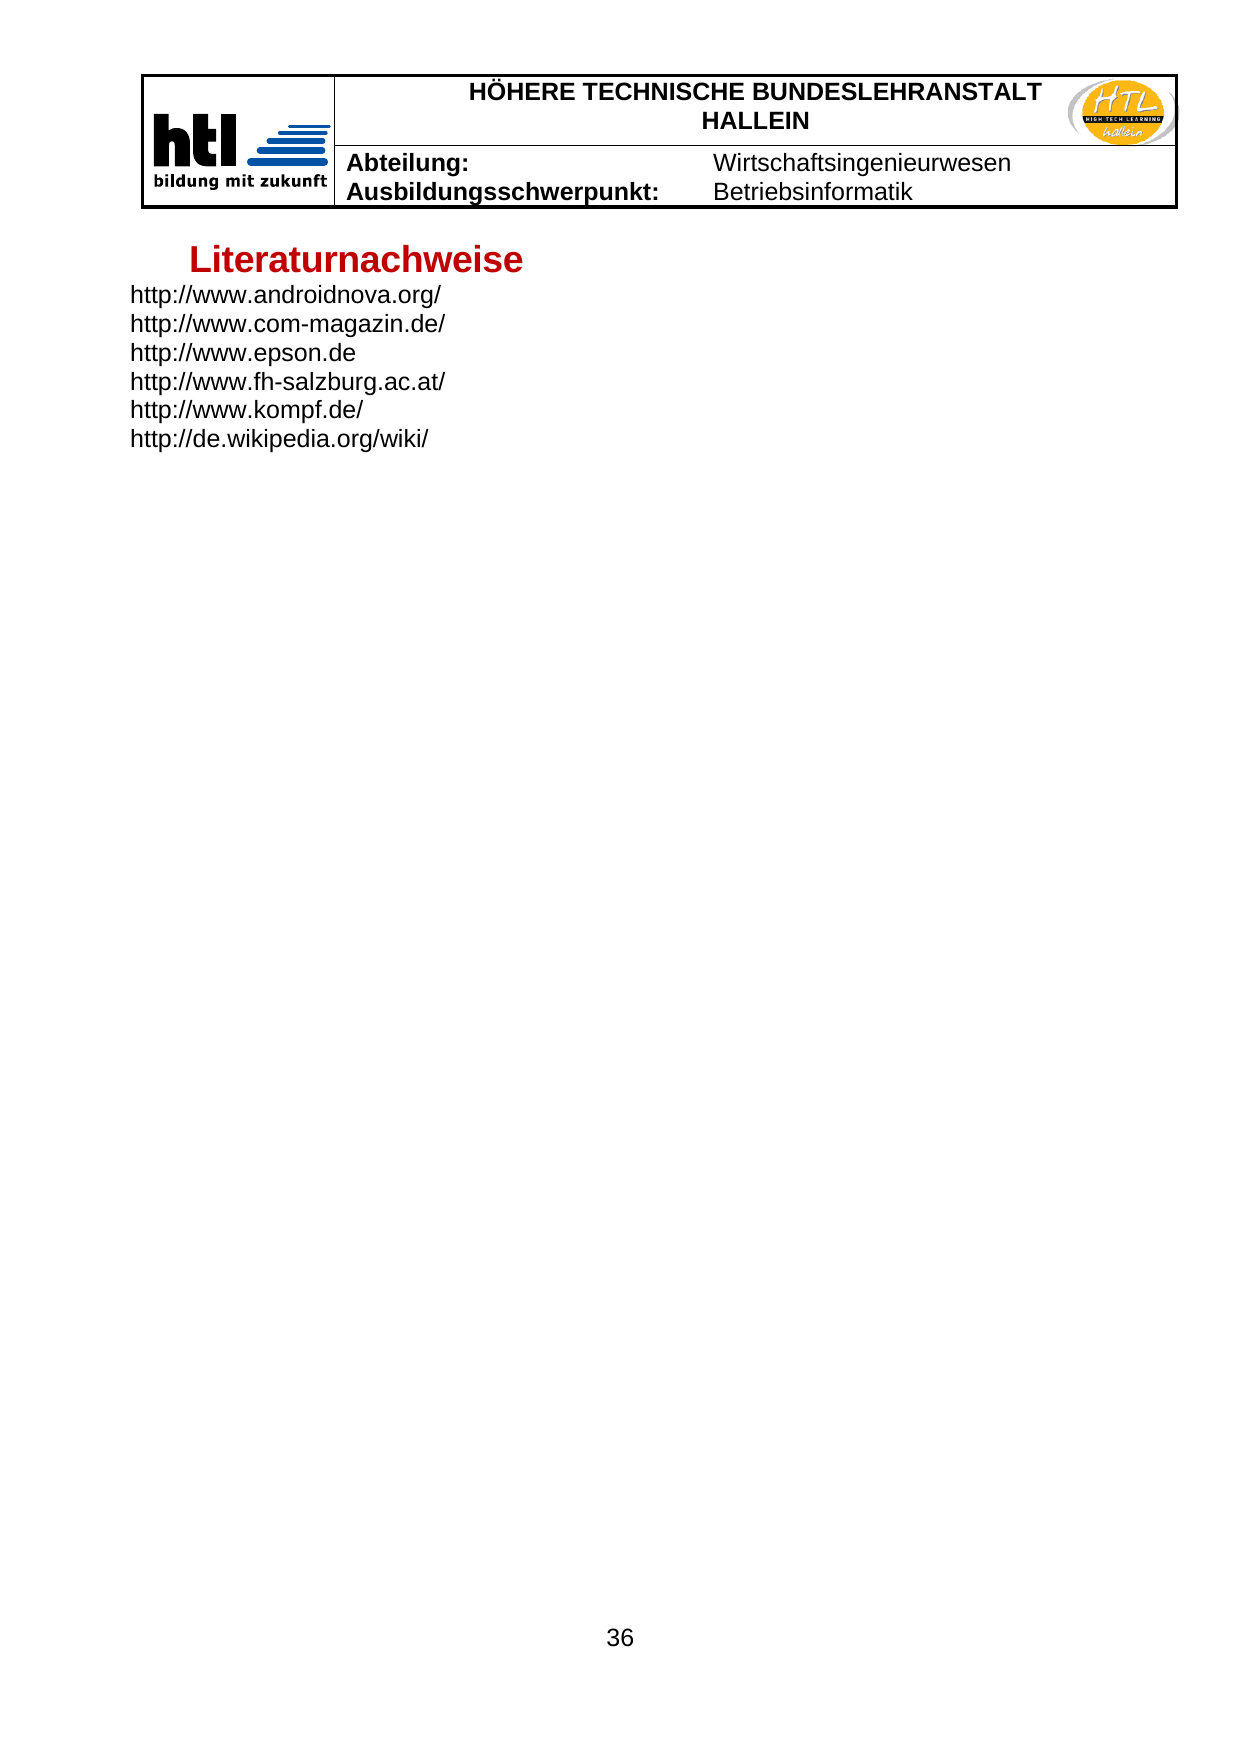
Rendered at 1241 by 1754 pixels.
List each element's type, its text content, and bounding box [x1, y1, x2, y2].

text http://www.kompf.de/ [130, 395, 1110, 424]
text http://de.wikipedia.org/wiki/ [130, 424, 1110, 453]
text http://www.androidnova.org/ [130, 280, 1110, 309]
text http://www.com-magazin.de/ [130, 309, 1110, 338]
text http://www.fh-salzburg.ac.at/ [130, 367, 1110, 395]
picture [1067, 78, 1175, 145]
subtitle Literaturnachweise [189, 237, 1110, 280]
text http://www.epson.de [130, 338, 1110, 367]
